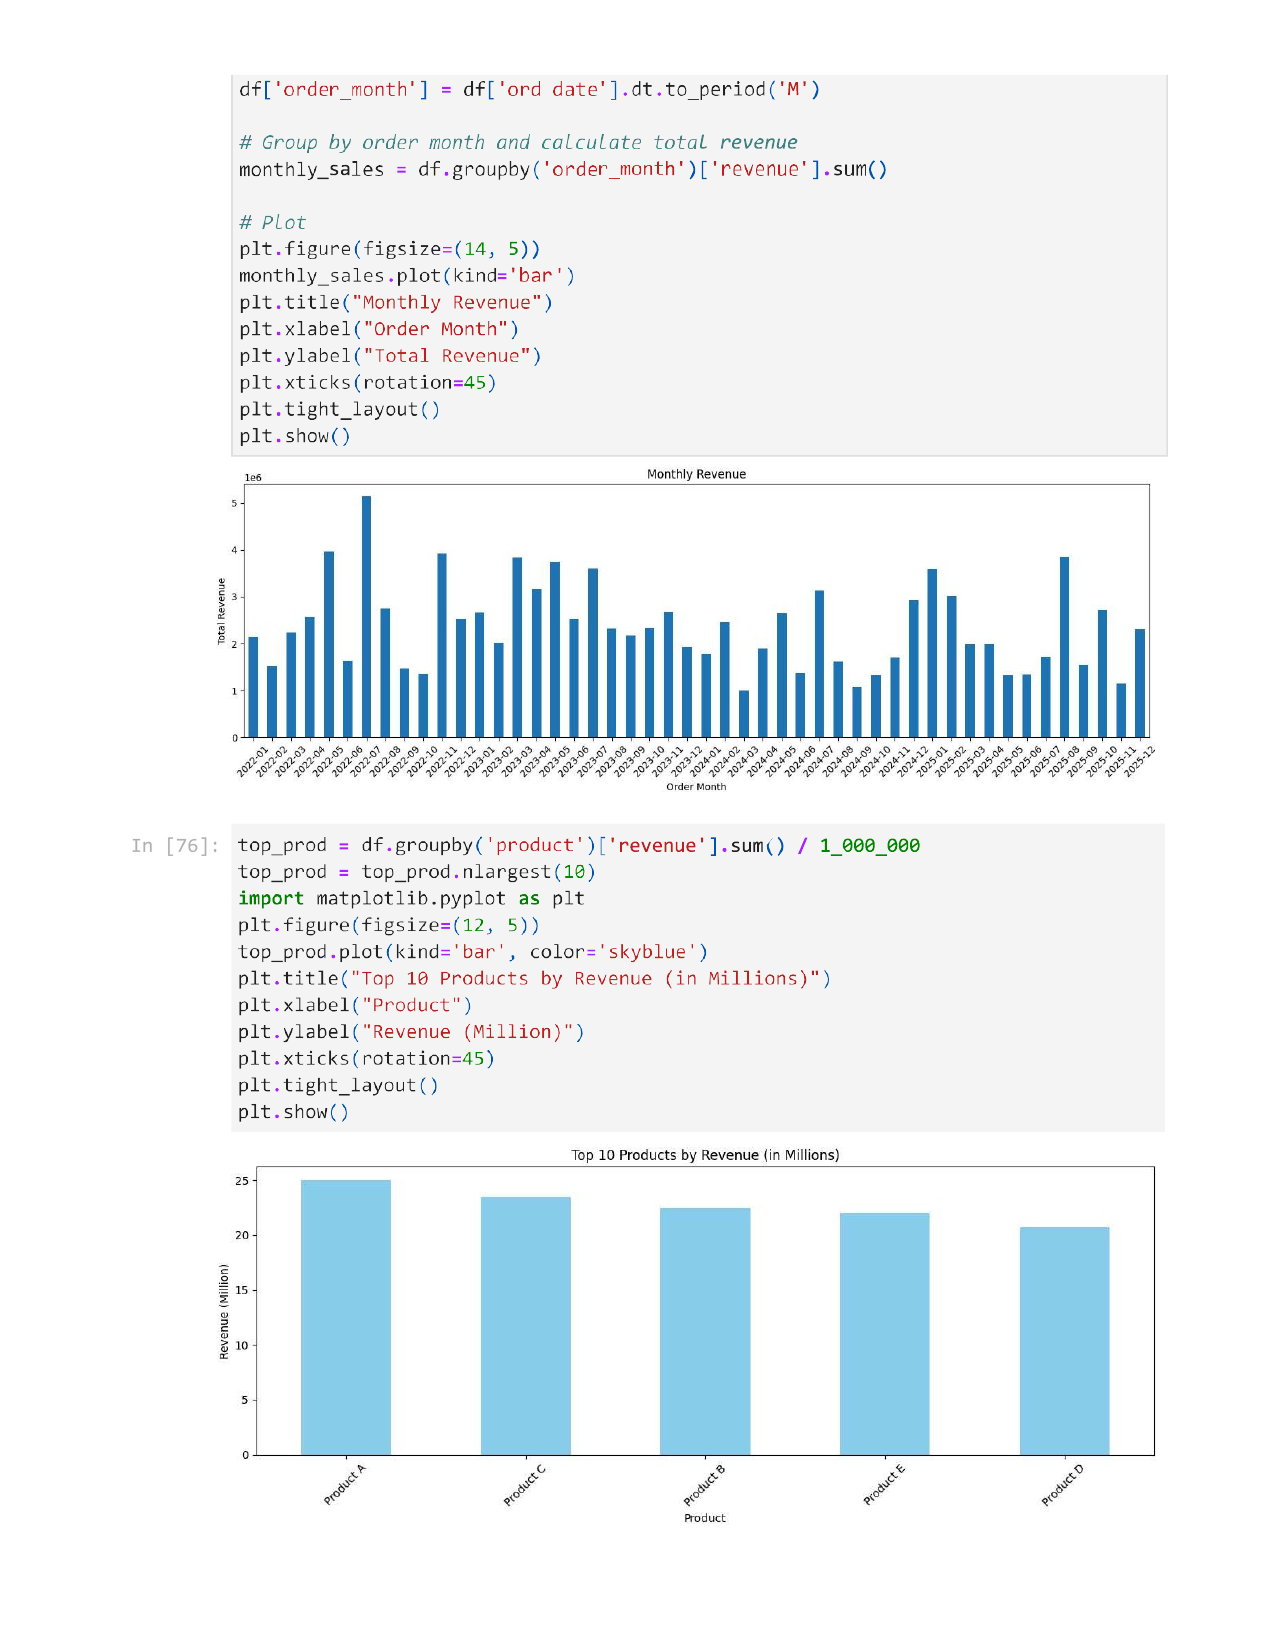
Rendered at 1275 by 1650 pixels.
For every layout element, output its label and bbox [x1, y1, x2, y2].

picture [553, 161, 597, 176]
picture [429, 134, 484, 149]
picture [329, 134, 351, 153]
picture [508, 81, 540, 96]
picture [845, 164, 866, 176]
picture [240, 81, 261, 96]
picture [352, 161, 383, 176]
picture [216, 467, 1155, 792]
picture [778, 164, 798, 176]
picture [284, 81, 328, 96]
picture [611, 80, 775, 100]
picture [239, 215, 252, 229]
picture [330, 81, 406, 100]
picture [419, 160, 539, 180]
picture [238, 836, 829, 1122]
picture [363, 134, 418, 149]
picture [542, 134, 641, 149]
picture [217, 1147, 1157, 1524]
picture [654, 135, 697, 149]
picture [132, 837, 217, 856]
picture [239, 135, 317, 180]
picture [240, 240, 573, 446]
picture [599, 161, 663, 179]
picture [722, 164, 775, 176]
picture [464, 81, 485, 96]
picture [262, 214, 306, 229]
picture [497, 134, 530, 149]
picture [553, 81, 597, 96]
